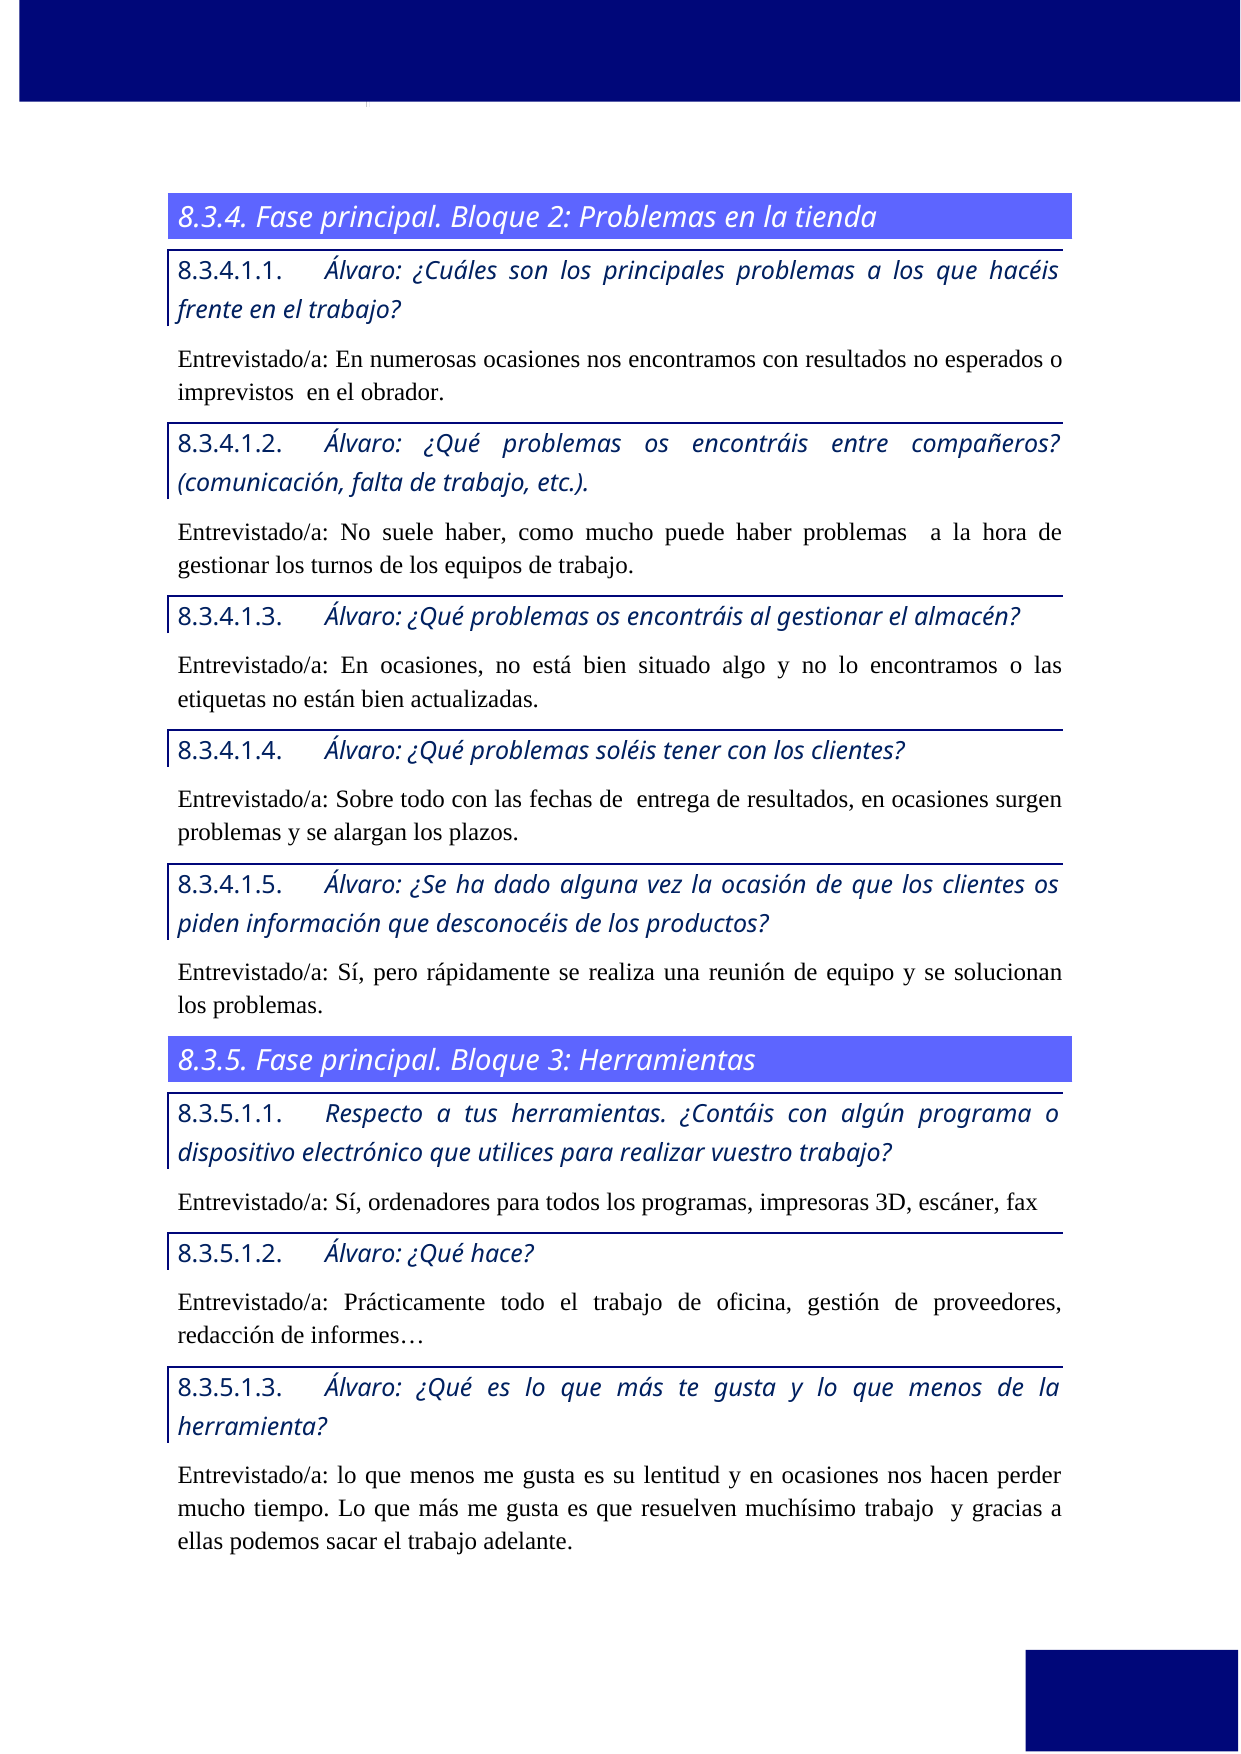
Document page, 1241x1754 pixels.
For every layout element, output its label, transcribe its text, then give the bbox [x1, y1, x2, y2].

text Entrevistado/a: Sí, ordenadores para todos los programas, impresoras 3D, escáner, fax [177, 1187, 1063, 1215]
subtitle Respecto a tus herramientas. ¿Contáis con algún programa o dispositivo electrónico que utilices para realizar vuestro trabajo? [169, 1094, 1063, 1169]
subtitle Álvaro: ¿Qué problemas os encontráis entre compañeros? (comunicación, falta de trabajo, etc.). [169, 424, 1063, 499]
subtitle Álvaro: ¿Cuáles son los principales problemas a los que hacéis frente en el trabajo? [169, 251, 1063, 326]
text Entrevistado/a: lo que menos me gusta es su lentitud y en ocasiones nos hacen perder mucho tiempo. Lo que más me gusta es que resuelven muchísimo trabajo y gracias a ellas podemos sacar el trabajo adelante. [177, 1460, 1063, 1555]
subtitle Fase principal. Bloque 2: Problemas en la tienda [169, 194, 1071, 238]
subtitle Álvaro: ¿Qué es lo que más te gusta y lo que menos de la herramienta? [169, 1368, 1063, 1443]
text Entrevistado/a: Prácticamente todo el trabajo de oficina, gestión de proveedores, redacción de informes… [177, 1287, 1063, 1349]
text Entrevistado/a: Sí, pero rápidamente se realiza una reunión de equipo y se solucionan los problemas. [177, 957, 1063, 1019]
subtitle Fase principal. Bloque 3: Herramientas [169, 1037, 1071, 1081]
subtitle Álvaro: ¿Se ha dado alguna vez la ocasión de que los clientes os piden información que desconocéis de los productos? [169, 865, 1063, 940]
text Entrevistado/a: Sobre todo con las fechas de entrega de resultados, en ocasiones surgen problemas y se alargan los plazos. [177, 784, 1063, 846]
subtitle Álvaro: ¿Qué problemas os encontráis al gestionar el almacén? [169, 597, 1063, 633]
picture [196, 102, 1083, 107]
text Entrevistado/a: En numerosas ocasiones nos encontramos con resultados no esperados o imprevistos en el obrador. [177, 344, 1063, 406]
text Entrevistado/a: No suele haber, como mucho puede haber problemas a la hora de gestionar los turnos de los equipos de trabajo. [177, 517, 1063, 578]
subtitle Álvaro: ¿Qué problemas soléis tener con los clientes? [169, 731, 1063, 767]
text Entrevistado/a: En ocasiones, no está bien situado algo y no lo encontramos o las etiquetas no están bien actualizadas. [177, 651, 1063, 712]
subtitle Álvaro: ¿Qué hace? [169, 1234, 1063, 1270]
